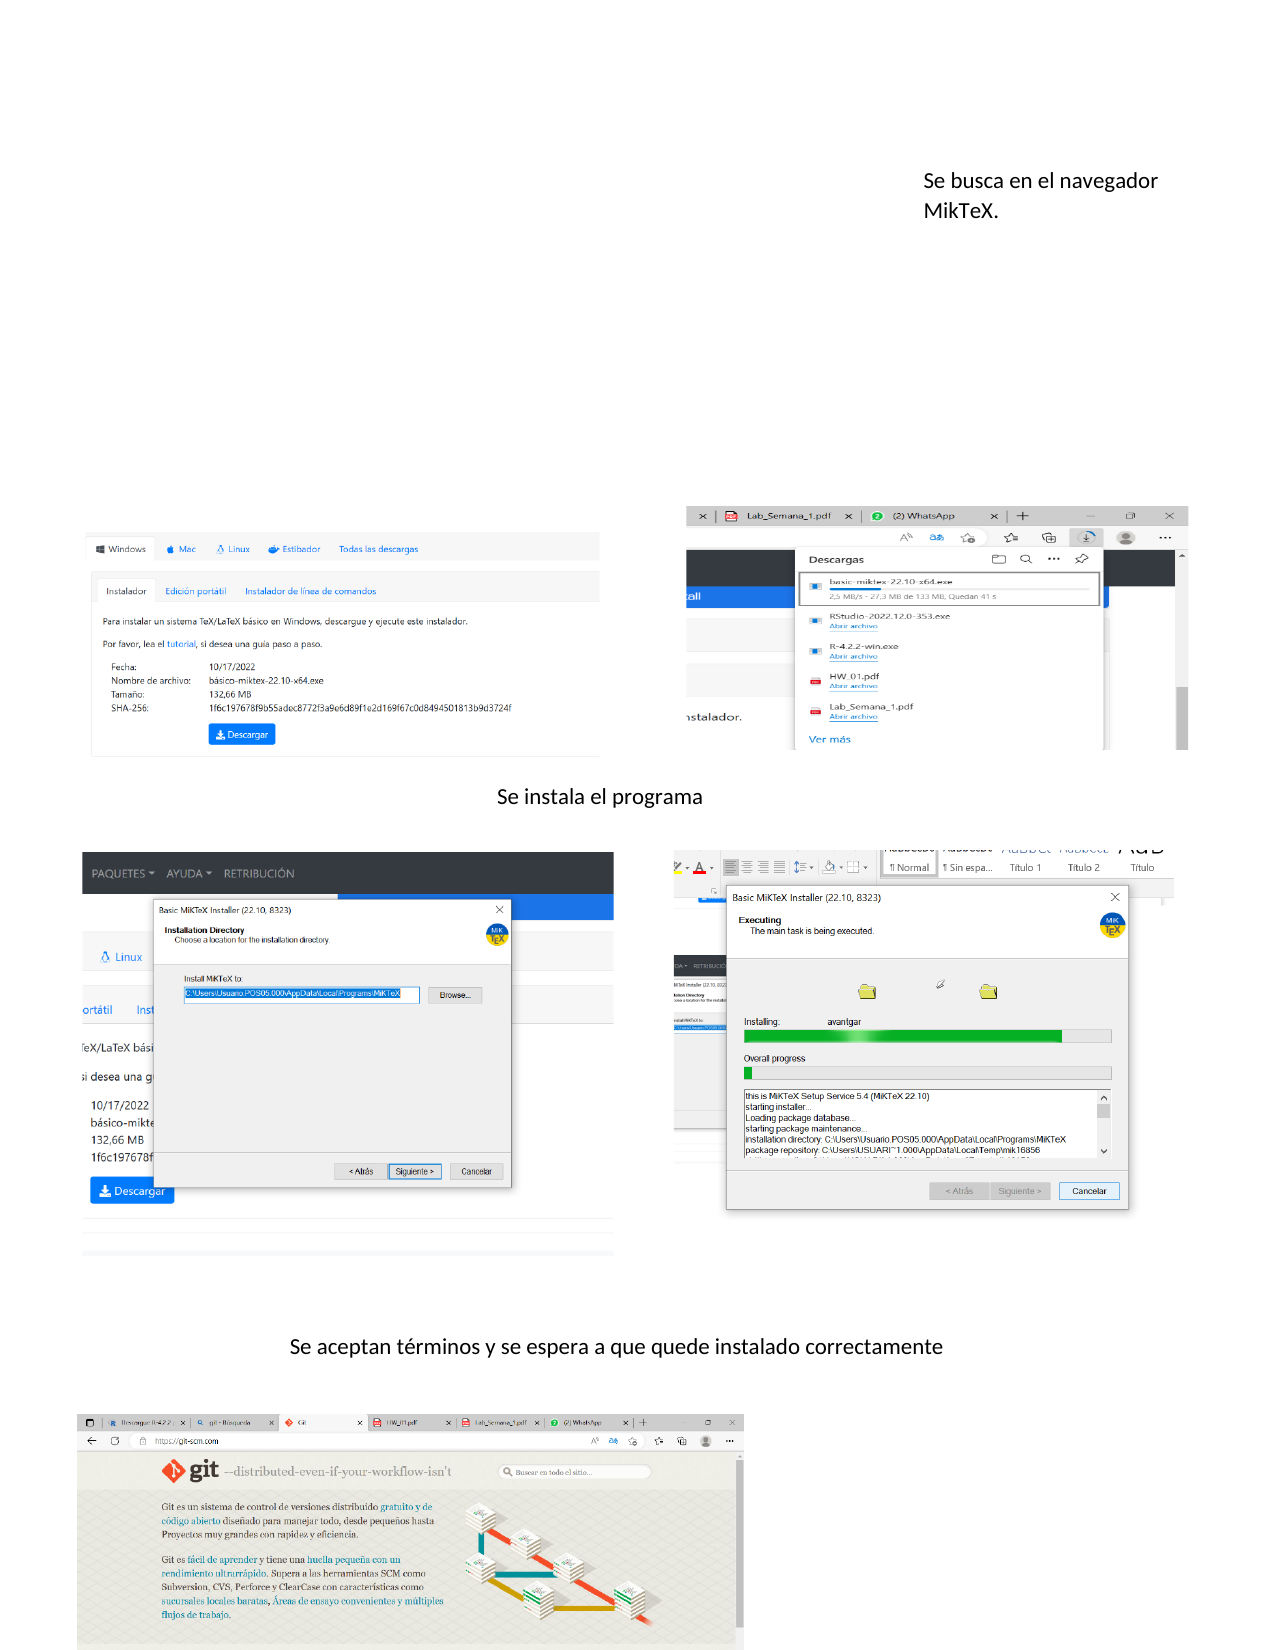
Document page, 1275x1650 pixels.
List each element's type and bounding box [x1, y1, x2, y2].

picture [77, 1414, 744, 1650]
picture [85, 532, 600, 758]
picture [673, 850, 1174, 1253]
picture [82, 852, 614, 1256]
picture [686, 506, 1189, 750]
